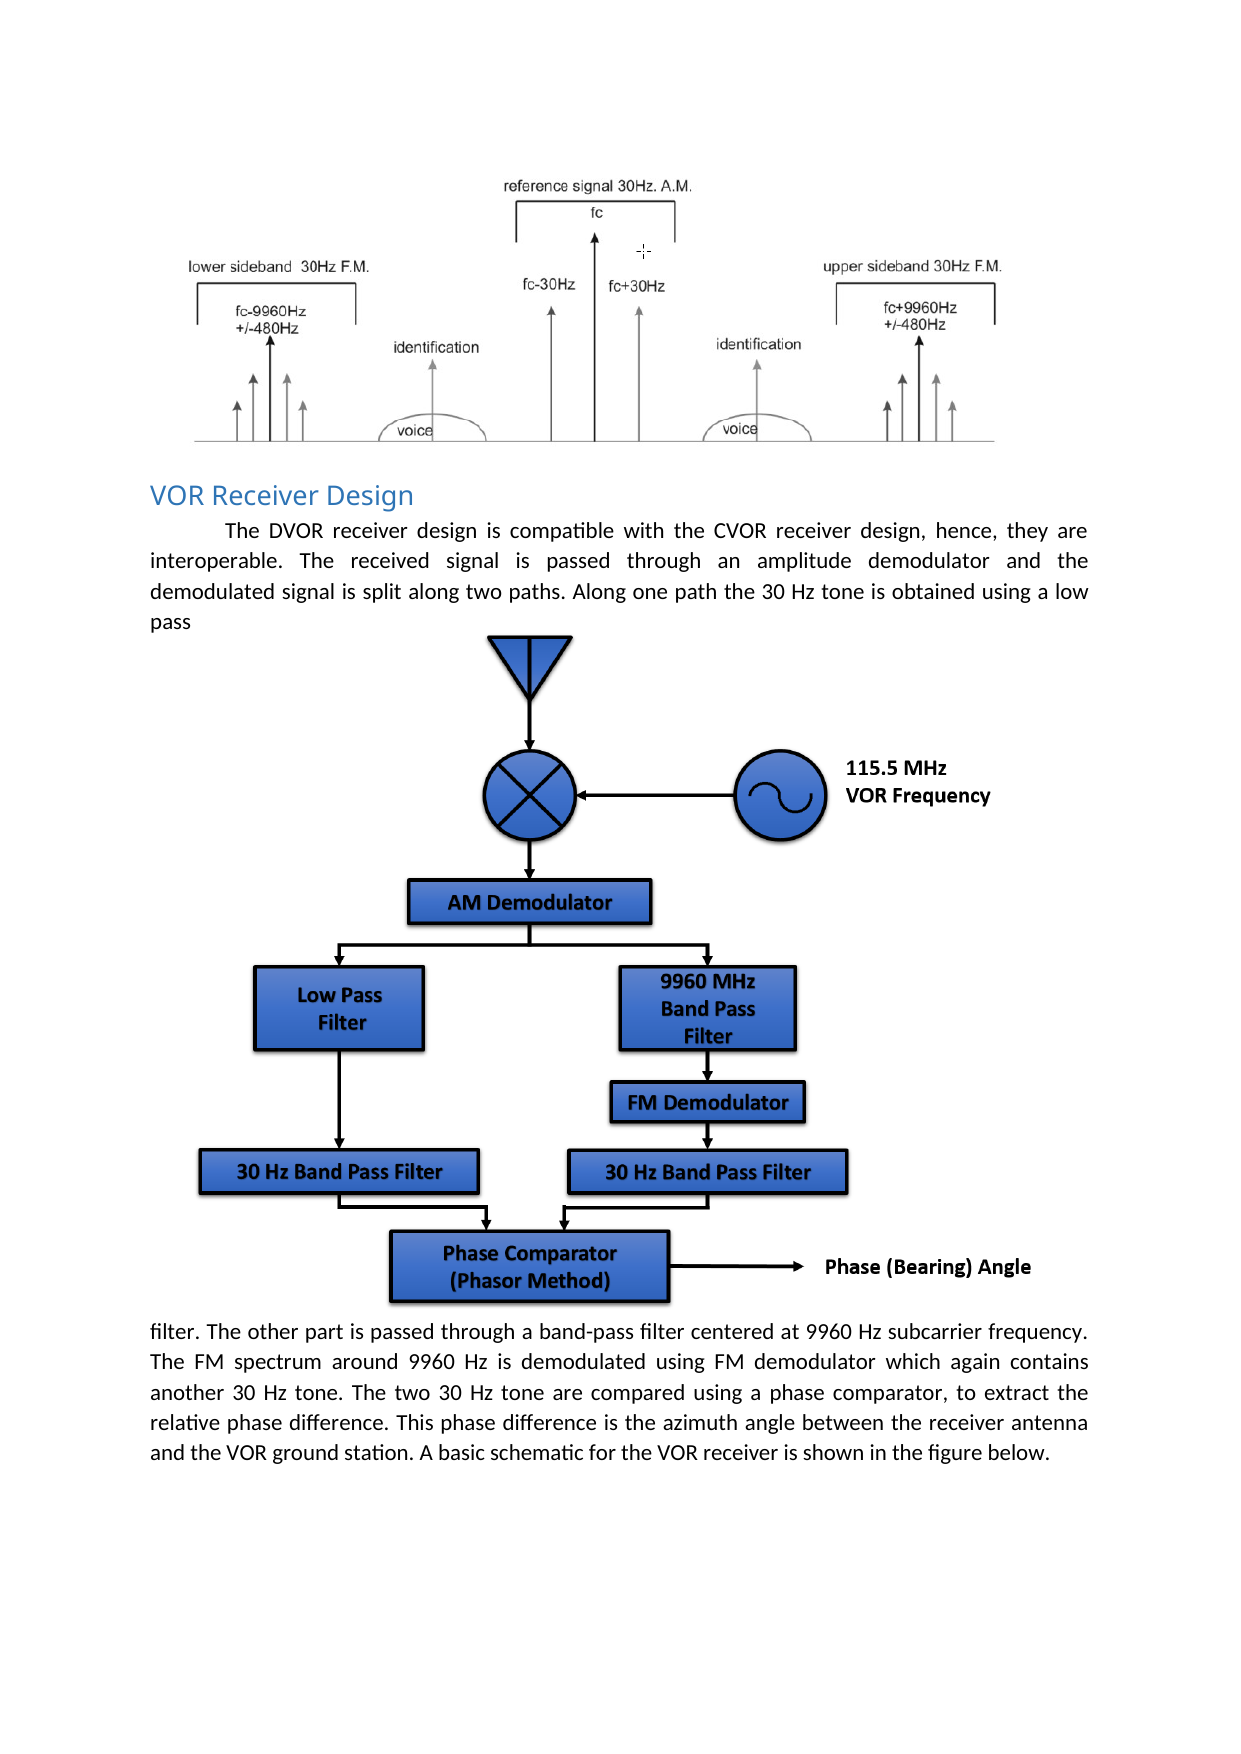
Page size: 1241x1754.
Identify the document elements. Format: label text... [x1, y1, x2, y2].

picture [150, 150, 1091, 458]
subtitle VOR Receiver Design [150, 477, 1090, 513]
picture [192, 631, 1045, 1317]
